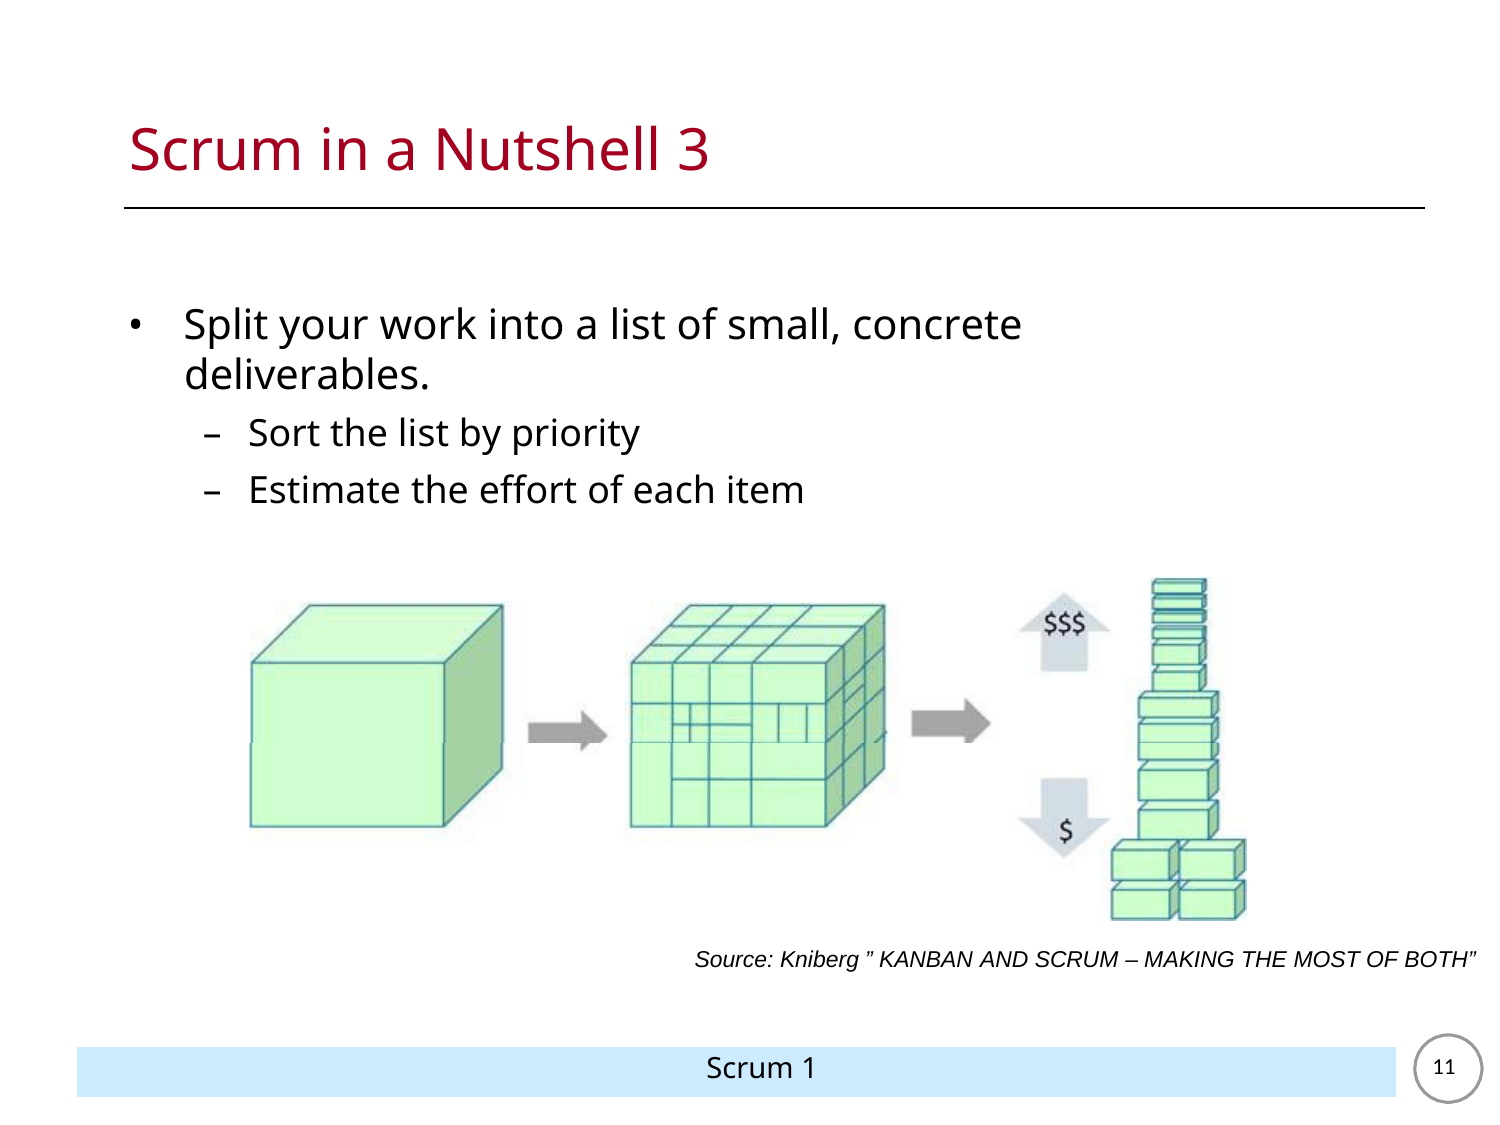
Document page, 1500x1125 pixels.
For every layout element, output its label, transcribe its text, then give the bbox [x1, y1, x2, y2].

text deliverables. [184, 347, 1498, 397]
text – Estimate the effort of each item [203, 466, 1498, 510]
text – Sort the list by priority [203, 406, 1498, 457]
text Source: Kniberg ” KANBAN AND SCRUM – MAKING THE MOST OF BOTH” [694, 946, 1498, 972]
picture [249, 577, 1247, 921]
text • Split your work into a list of small, concrete [128, 298, 1498, 347]
